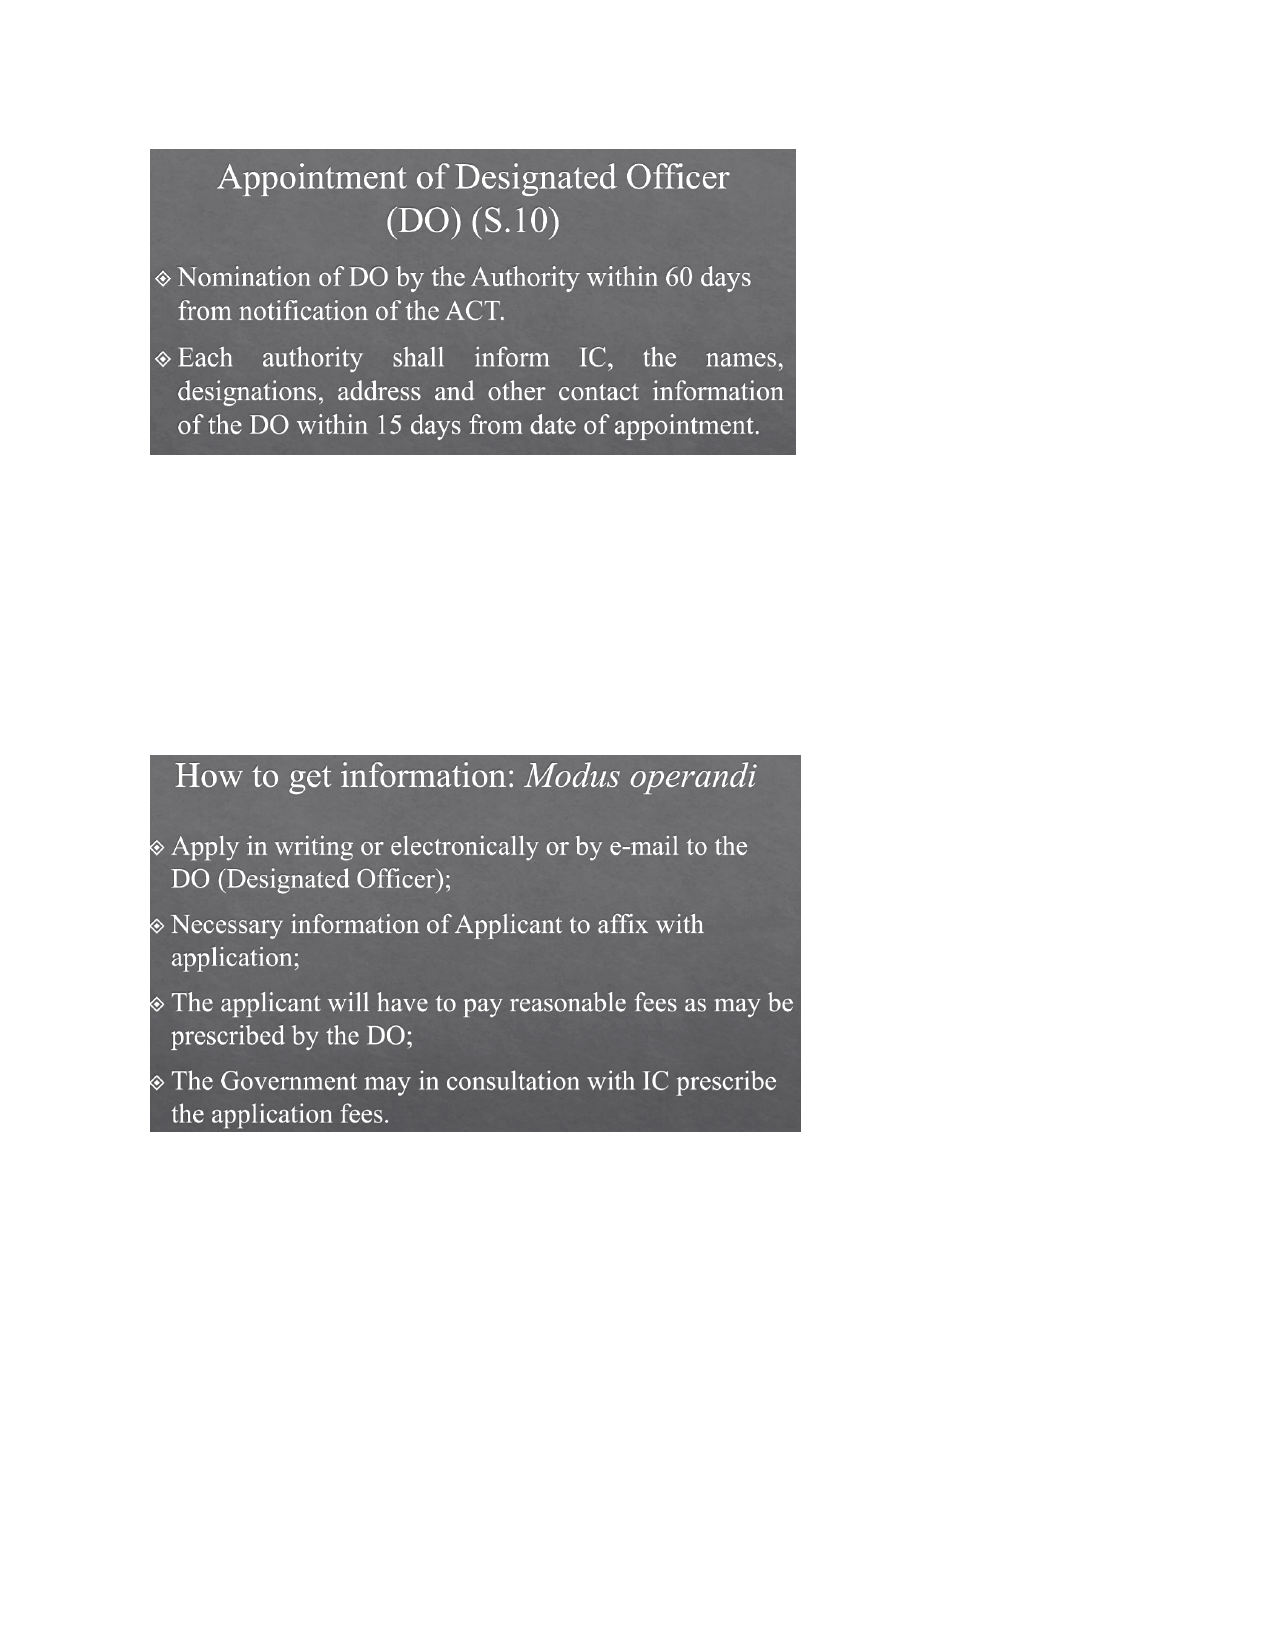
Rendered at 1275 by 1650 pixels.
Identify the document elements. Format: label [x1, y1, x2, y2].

picture [150, 755, 801, 1132]
picture [150, 149, 796, 455]
